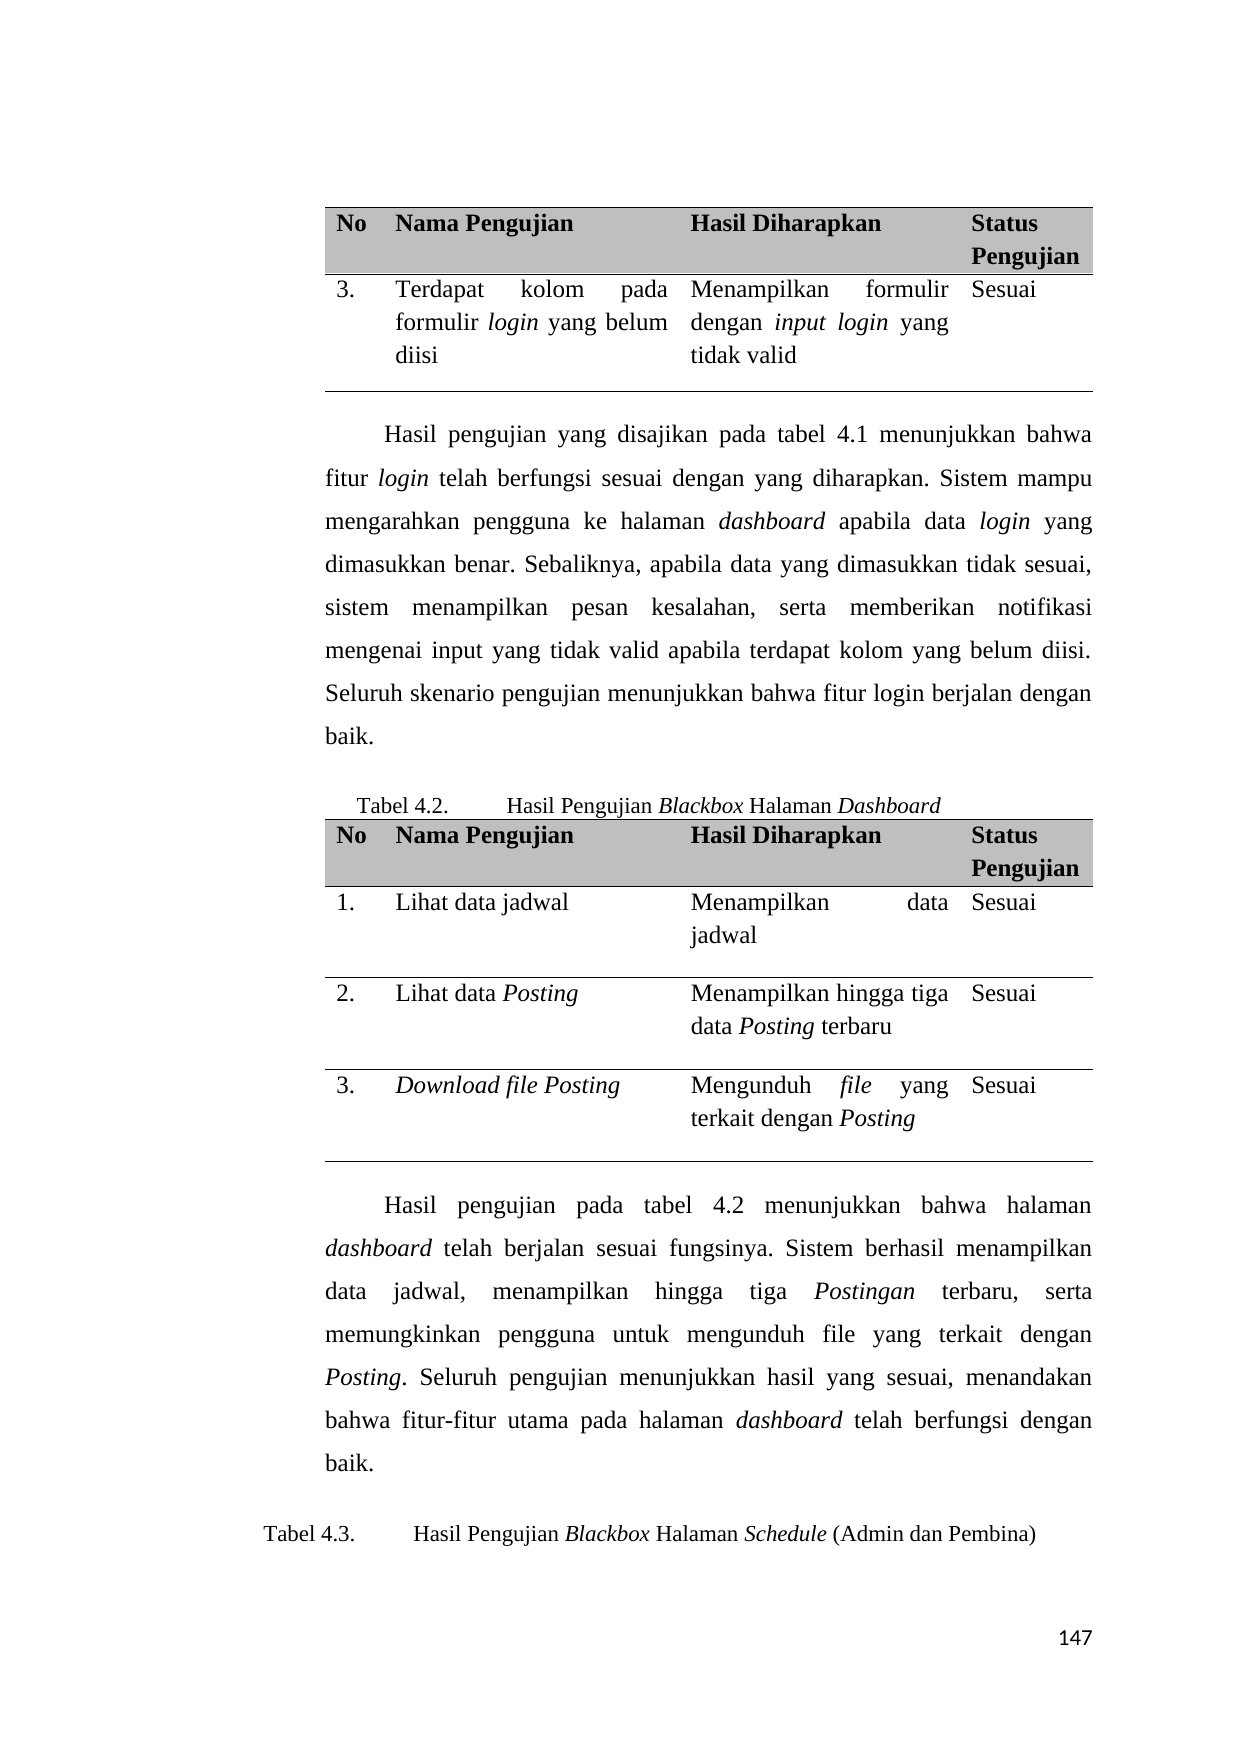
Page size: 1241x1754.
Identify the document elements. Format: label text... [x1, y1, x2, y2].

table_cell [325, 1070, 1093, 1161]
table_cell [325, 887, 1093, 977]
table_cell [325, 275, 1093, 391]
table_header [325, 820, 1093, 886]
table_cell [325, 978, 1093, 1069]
text Hasil Pengujian Blackbox Halaman Dashboard [207, 793, 1092, 819]
text Hasil Pengujian Blackbox Halaman Schedule (Admin dan Pembina) [207, 1519, 1092, 1546]
text Hasil pengujian yang disajikan pada tabel 4.1 menunjukkan bahwa fitur login telah berfungsi sesuai dengan yang diharapkan. Sistem mampu mengarahkan pengguna ke halaman dashboard apabila data login yang dimasukkan benar. Sebaliknya, apabila data yang dimasukkan tidak sesuai, sistem menampilkan pesan kesalahan, serta memberikan notifikasi mengenai input yang tidak valid apabila terdapat kolom yang belum diisi. Seluruh skenario pengujian menunjukkan bahwa fitur login berjalan dengan baik. [325, 419, 1092, 750]
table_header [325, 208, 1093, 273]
text Hasil pengujian pada tabel 4.2 menunjukkan bahwa halaman dashboard telah berjalan sesuai fungsinya. Sistem berhasil menampilkan data jadwal, menampilkan hingga tiga Postingan terbaru, serta memungkinkan pengguna untuk mengunduh file yang terkait dengan Posting. Seluruh pengujian menunjukkan hasil yang sesuai, menandakan bahwa fitur-fitur utama pada halaman dashboard telah berfungsi dengan baik. [325, 1190, 1092, 1477]
